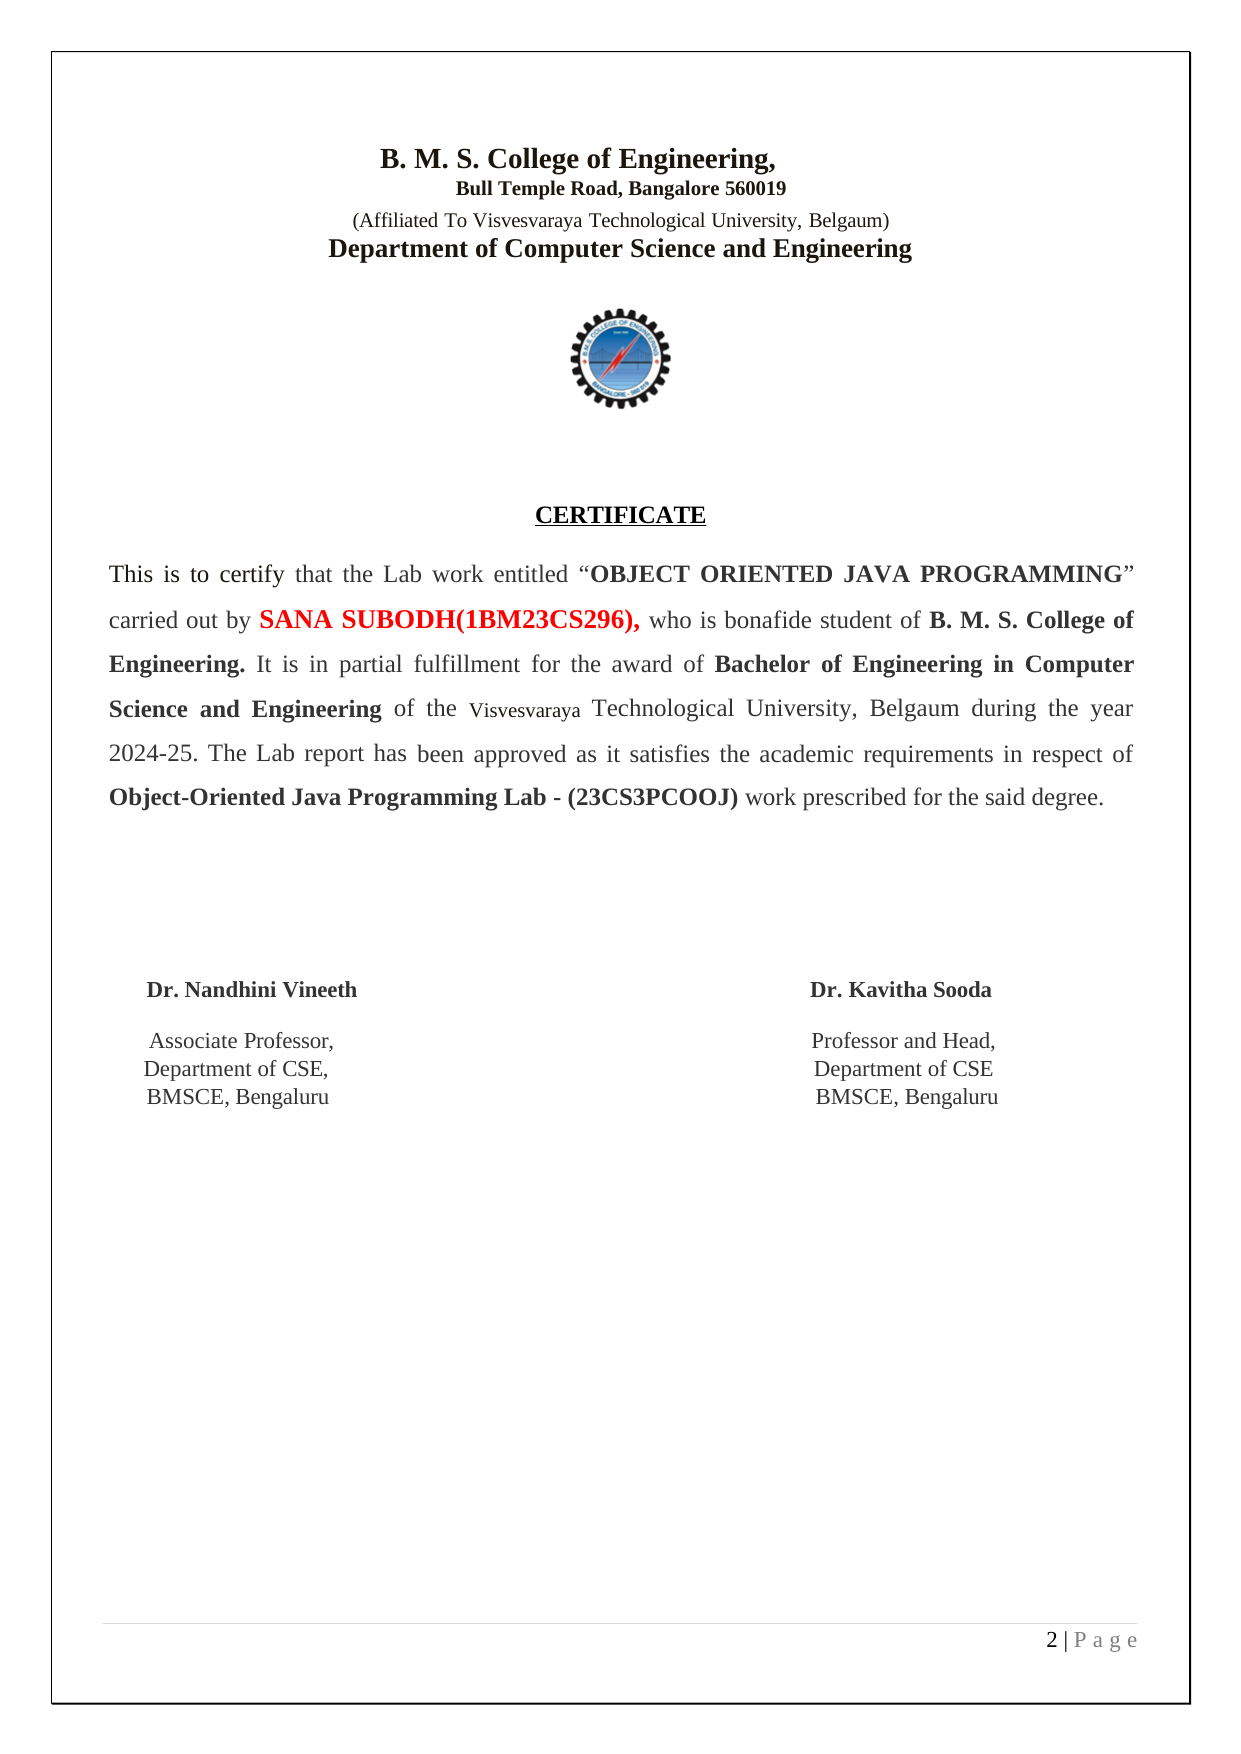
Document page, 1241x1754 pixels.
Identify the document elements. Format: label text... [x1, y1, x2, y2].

text This is to certify that the Lab work entitled “OBJECT ORIENTED JAVA PROGRAMMING” carried out by SANA SUBODH(1BM23CS296), who is bonafide student of B. M. S. College of Engineering. It is in partial fulfillment for the award of Bachelor of Engineering in Computer Science and Engineering of the Visvesvaraya Technological University, Belgaum during the year 2024-25. The Lab report has been approved as it satisfies the academic requirements in respect of Object-Oriented Java Programming Lab - (23CS3PCOOJ) work prescribed for the said degree. [109, 559, 1134, 811]
text (Affiliated To Visvesvaraya Technological University, Belgaum) [142, 208, 1100, 232]
picture [570, 308, 671, 410]
text Department of Computer Science and Engineering [140, 232, 1100, 263]
text Associate Professor, Professor and Head, [148, 1028, 1137, 1054]
subtitle CERTIFICATE [105, 500, 1136, 529]
text Department of CSE, Department of CSE [143, 1055, 1137, 1081]
text BMSCE, Bengaluru BMSCE, Bengaluru [146, 1083, 1137, 1109]
text B. M. S. College of Engineering, [380, 142, 1137, 175]
text Dr. Nandhini Vineeth Dr. Kavitha Sooda [146, 976, 1137, 1002]
text Bull Temple Road, Bangalore 560019 [142, 176, 1100, 199]
